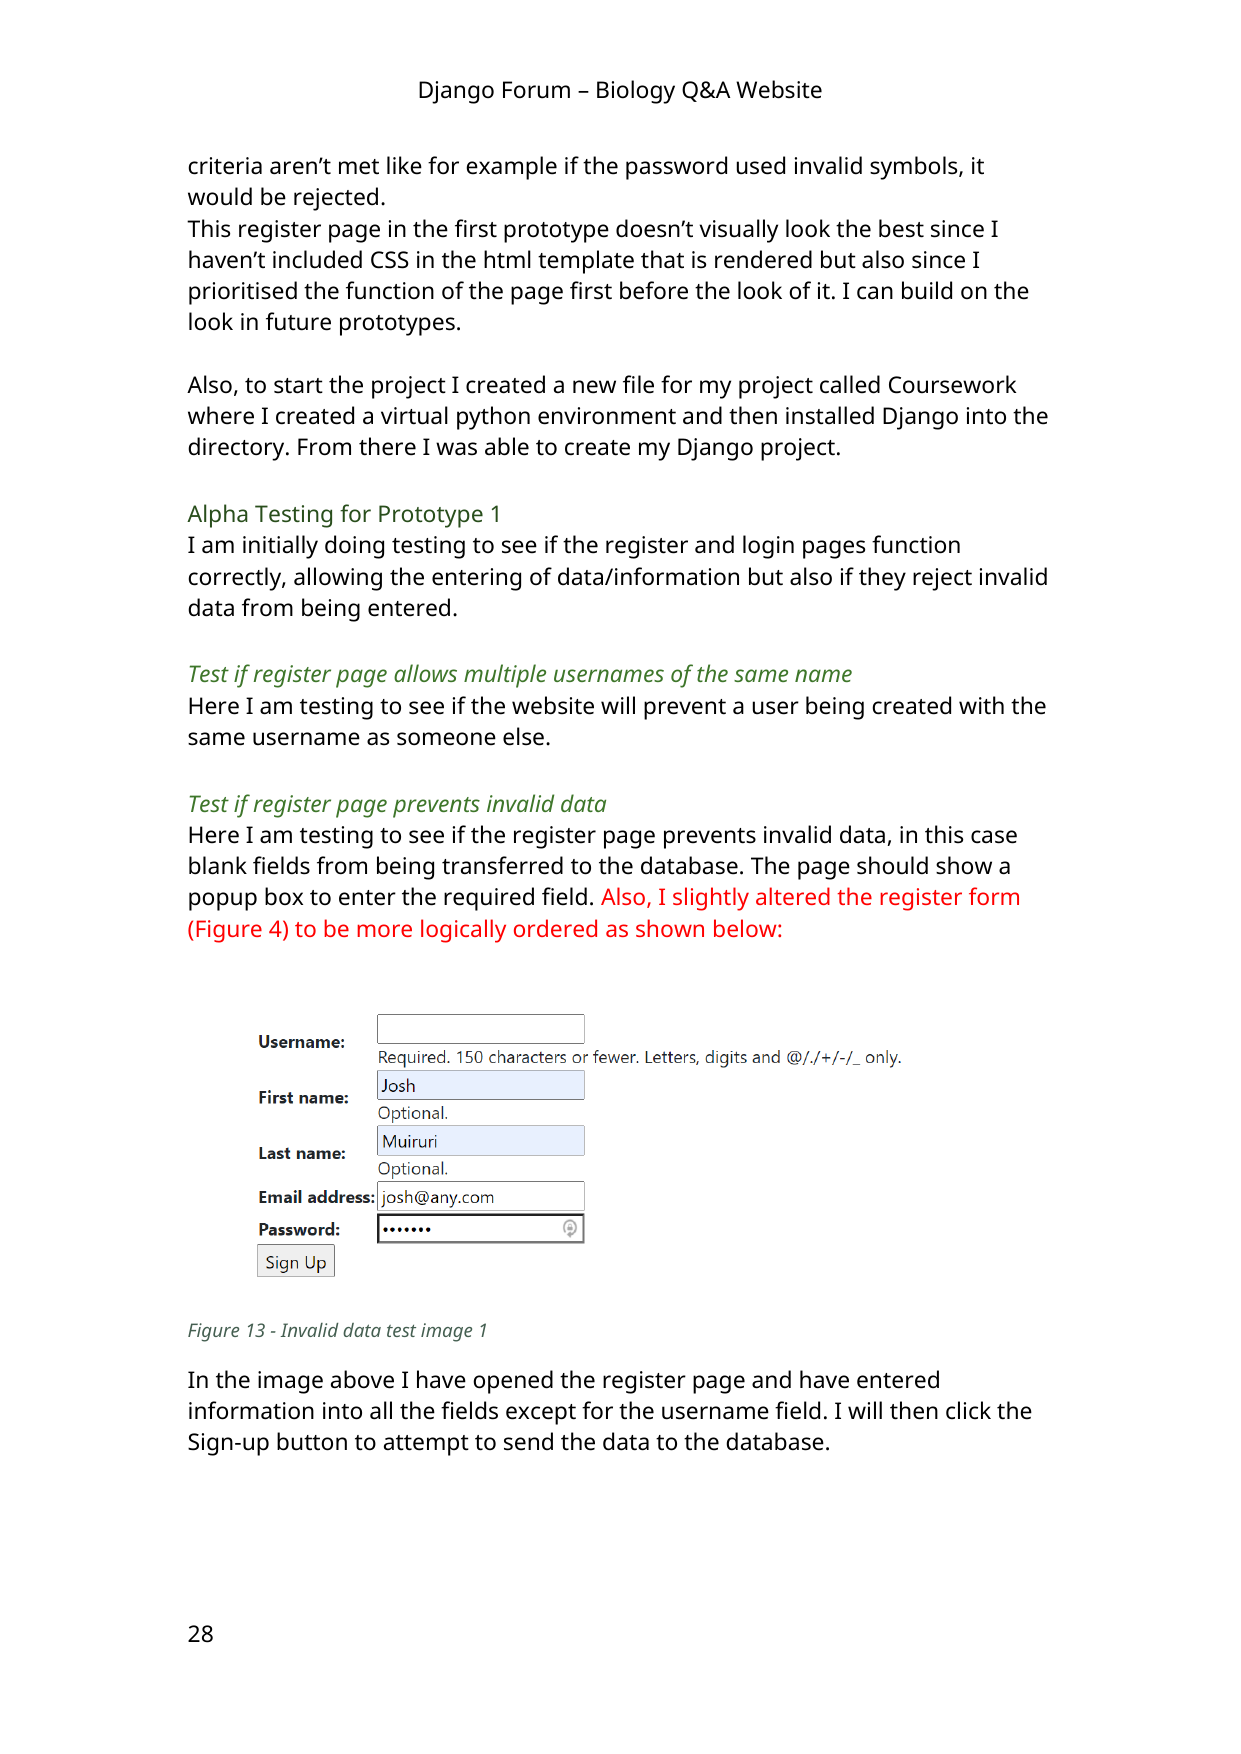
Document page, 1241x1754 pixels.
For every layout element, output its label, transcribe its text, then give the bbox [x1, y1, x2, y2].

text Here I am testing to see if the register page prevents invalid data, in this case blank fields from being transferred to the database. The page should show a popup box to enter the required field. Also, I slightly altered the register form (Figure 4) to be more logically ordered as shown below: [187, 819, 1053, 944]
text Also, to start the project I created a new file for my project called Coursework where I created a virtual python environment and then installed Django into the directory. From there I was able to create my Django project. [187, 369, 1053, 462]
text Here I am testing to see if the website will prevent a user being created with the same username as someone else. [187, 689, 1053, 752]
subtitle Alpha Testing for Prototype 1 [187, 498, 1053, 529]
subtitle Test if register page allows multiple usernames of the same name [187, 658, 1053, 689]
subtitle Test if register page prevents invalid data [187, 787, 1053, 819]
text Figure 13 - Invalid data test image 1 [187, 1318, 1053, 1343]
text In the image above I have opened the register page and have entered information into all the fields except for the username field. I will then click the Sign-up button to attempt to send the data to the database. [187, 1363, 1053, 1457]
text This register page in the first prototype doesn’t visually look the best since I haven’t included CSS in the html template that is rendered but also since I prioritised the function of the page first before the look of it. I can build on the look in future prototypes. [187, 212, 1053, 337]
picture [187, 975, 1053, 1318]
text I am initially doing testing to see if the register and login pages function correctly, allowing the entering of data/information but also if they reject invalid data from being entered. [187, 529, 1053, 623]
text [187, 150, 1053, 212]
